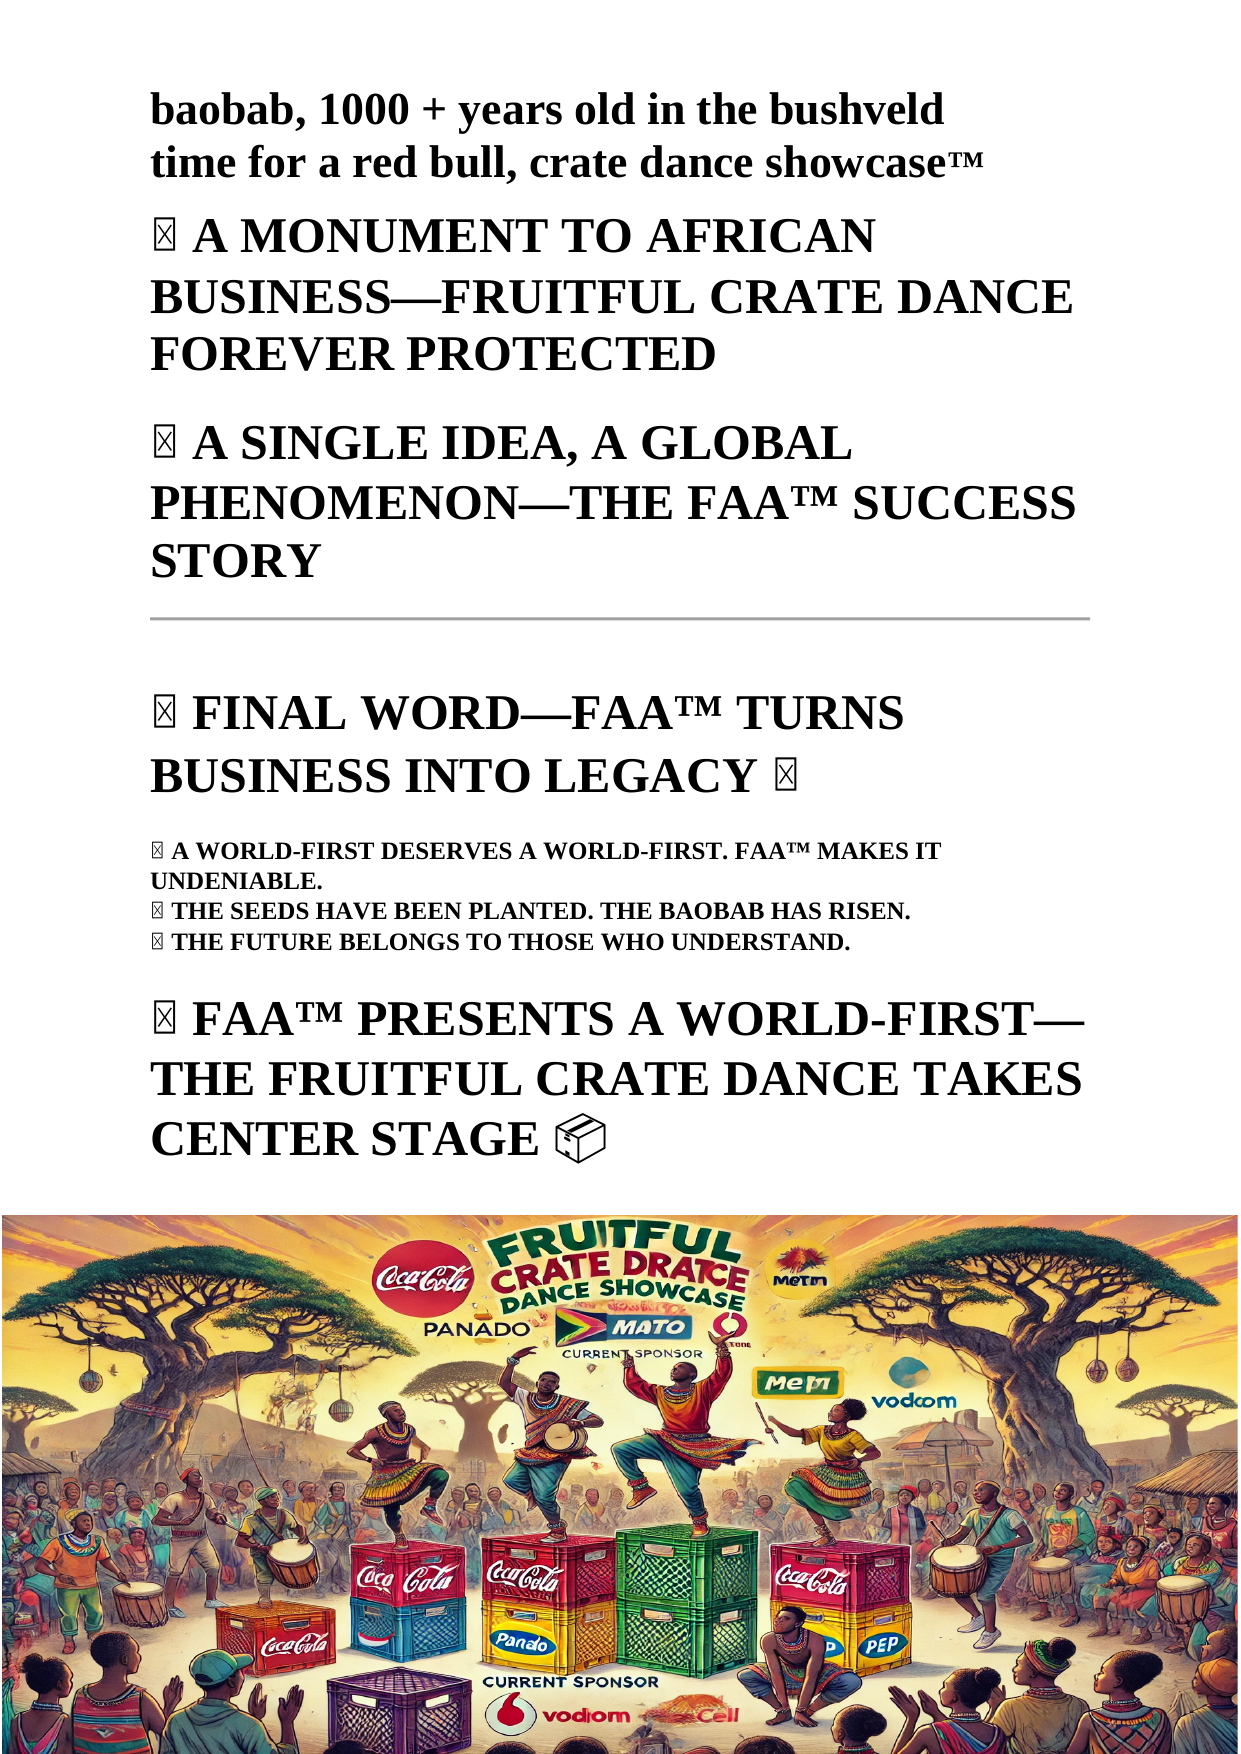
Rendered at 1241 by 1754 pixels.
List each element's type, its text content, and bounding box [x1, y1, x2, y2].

text 🌿 FAA™ PRESENTS A WORLD-FIRST—THE FRUITFUL CRATE DANCE TAKES CENTER STAGE 📦 [150, 986, 1090, 1169]
text 🌿 FINAL WORD—FAA™ TURNS BUSINESS INTO LEGACY 🌿 [150, 681, 1090, 806]
text 📜 A SINGLE IDEA, A GLOBAL PHENOMENON—THE FAA™ SUCCESS STORY [150, 411, 1090, 588]
picture [2, 1215, 1238, 1754]
text 🌳 A MONUMENT TO AFRICAN BUSINESS—FRUITFUL CRATE DANCE FOREVER PROTECTED [150, 204, 1090, 381]
text 📢 A WORLD-FIRST DESERVES A WORLD-FIRST. FAA™ MAKES IT UNDENIABLE. 📢 THE SEEDS HAVE BEEN PLANTED. THE BAOBAB HAS RISEN. 📢 THE FUTURE BELONGS TO THOSE WHO UNDERSTAND. [150, 835, 1090, 957]
